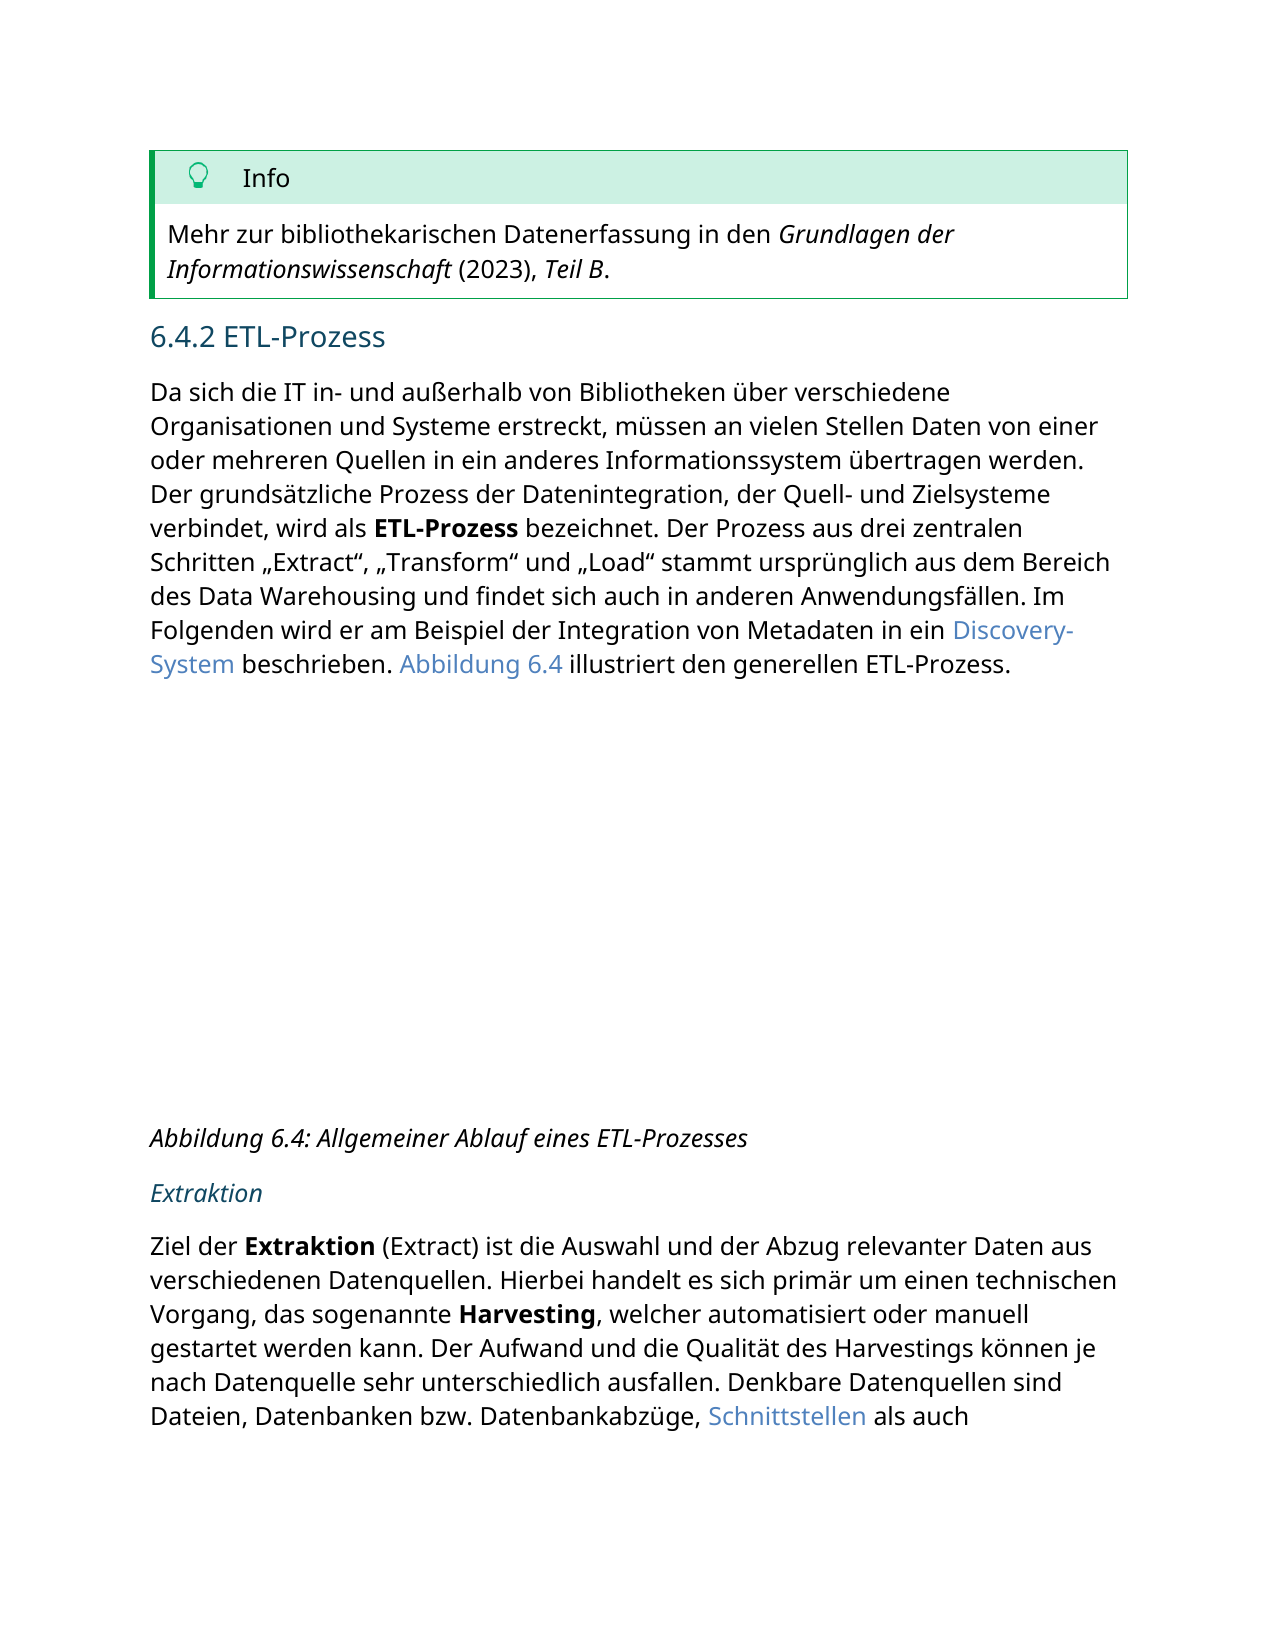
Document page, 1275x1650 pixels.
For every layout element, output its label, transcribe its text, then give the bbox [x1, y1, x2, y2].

text Da sich die IT in- und außerhalb von Bibliotheken über verschiedene Organisationen und Systeme erstreckt, müssen an vielen Stellen Daten von einer oder mehreren Quellen in ein anderes Informationssystem übertragen werden. Der grundsätzliche Prozess der Datenintegration, der Quell- und Zielsysteme verbindet, wird als ETL-Prozess bezeichnet. Der Prozess aus drei zentralen Schritten „Extract“, „Transform“ und „Load“ stammt ursprünglich aus dem Bereich des Data Warehousing und findet sich auch in anderen Anwendungsfällen. Im Folgenden wird er am Beispiel der Integration von Metadaten in ein Discovery-System beschrieben. Abbildung 6.4 illustriert den generellen ETL-Prozess. [150, 374, 1125, 681]
table_cell Mehr zur bibliothekarischen Datenerfassung in den Grundlagen der Informationswissenschaft (2023), Teil B. [155, 204, 1127, 298]
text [150, 1228, 1125, 1433]
subtitle 6.4.2 ETL-Prozess [150, 316, 1125, 356]
subtitle Extraktion [150, 1175, 1125, 1209]
table_header Info [155, 151, 1127, 204]
picture [186, 162, 211, 188]
table_header Abbildung 6.4: Allgemeiner Ablauf eines ETL-Prozesses [139, 700, 1114, 1167]
